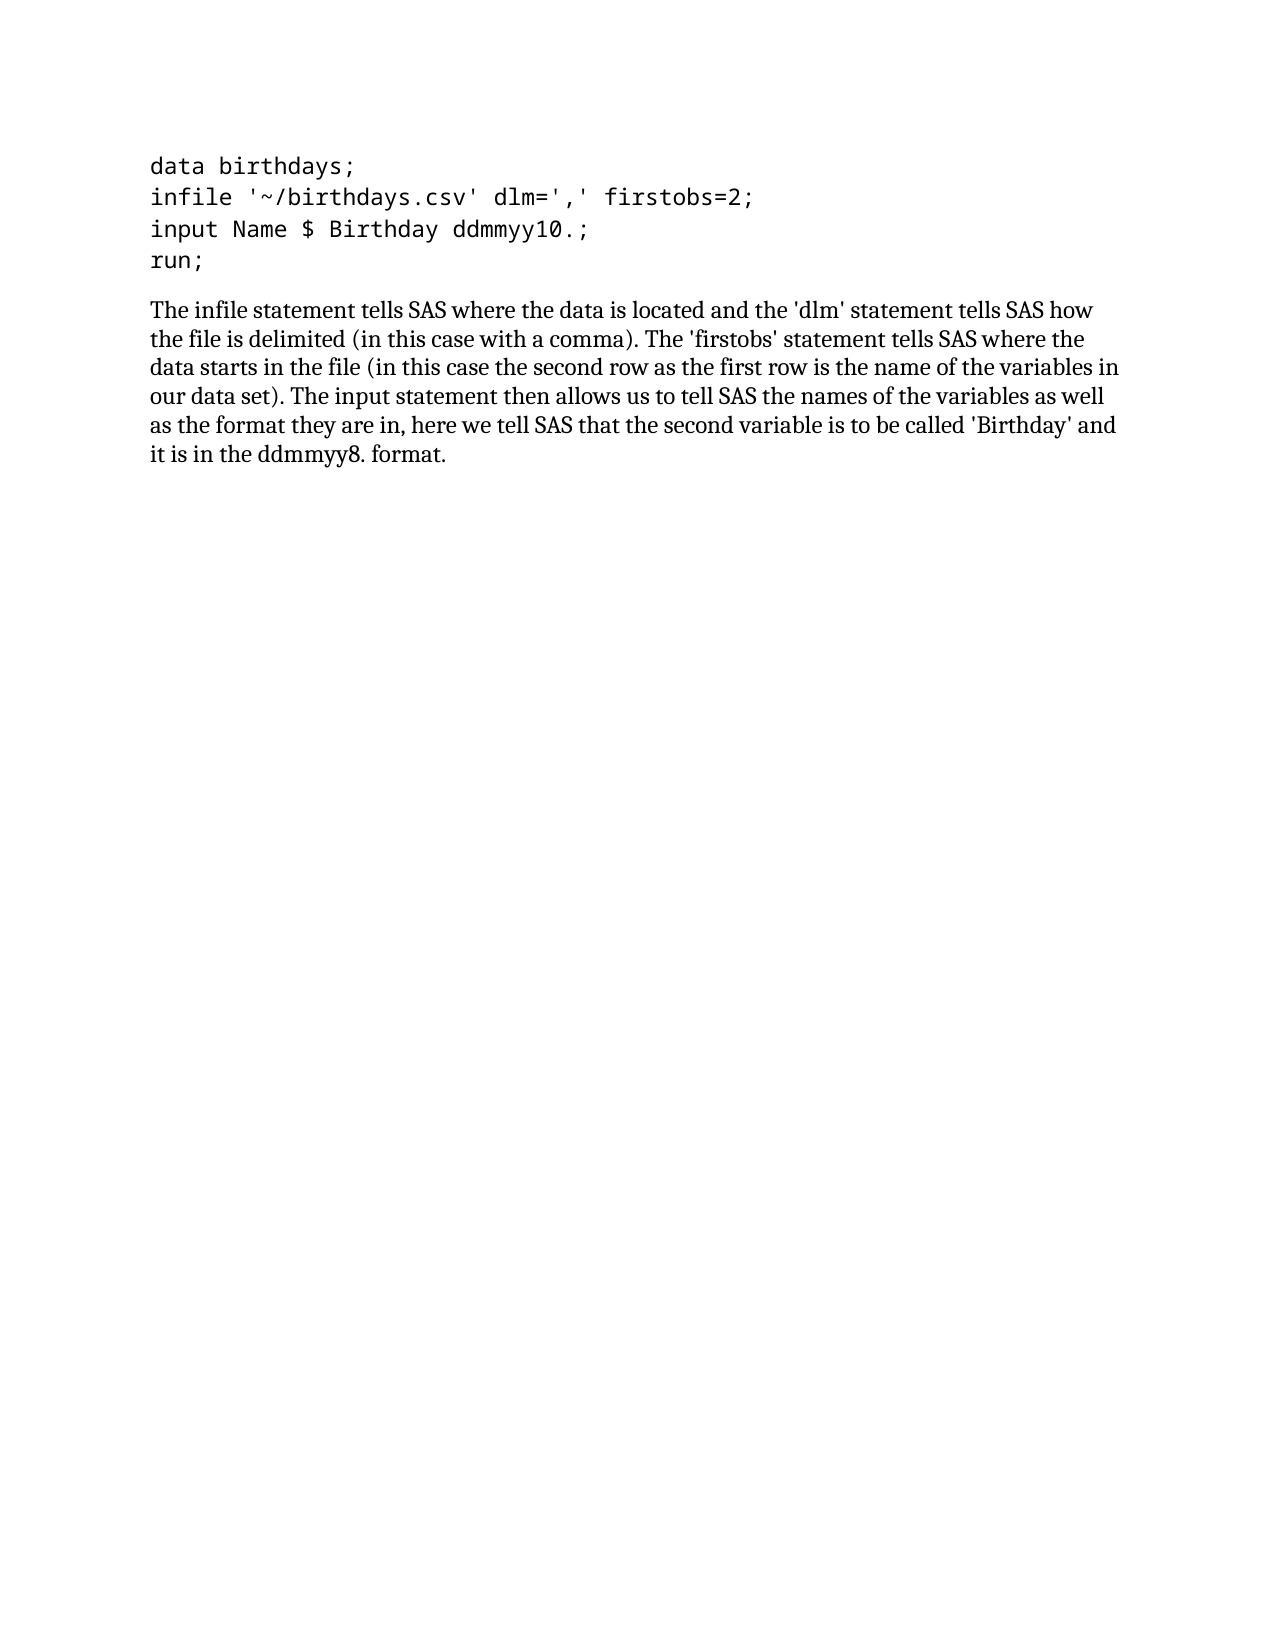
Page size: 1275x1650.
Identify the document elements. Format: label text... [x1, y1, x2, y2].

text The infile statement tells SAS where the data is located and the 'dlm' statement tells SAS how the file is delimited (in this case with a comma). The 'firstobs' statement tells SAS where the data starts in the file (in this case the second row as the first row is the name of the variables in our data set). The input statement then allows us to tell SAS the names of the variables as well as the format they are in, here we tell SAS that the second variable is to be called 'Birthday' and it is in the ddmmyy8. format. [150, 296, 1125, 468]
text data birthdays;infile '~/birthdays.csv' dlm=',' firstobs=2;input Name $ Birthday ddmmyy10.;run; [150, 150, 1125, 275]
